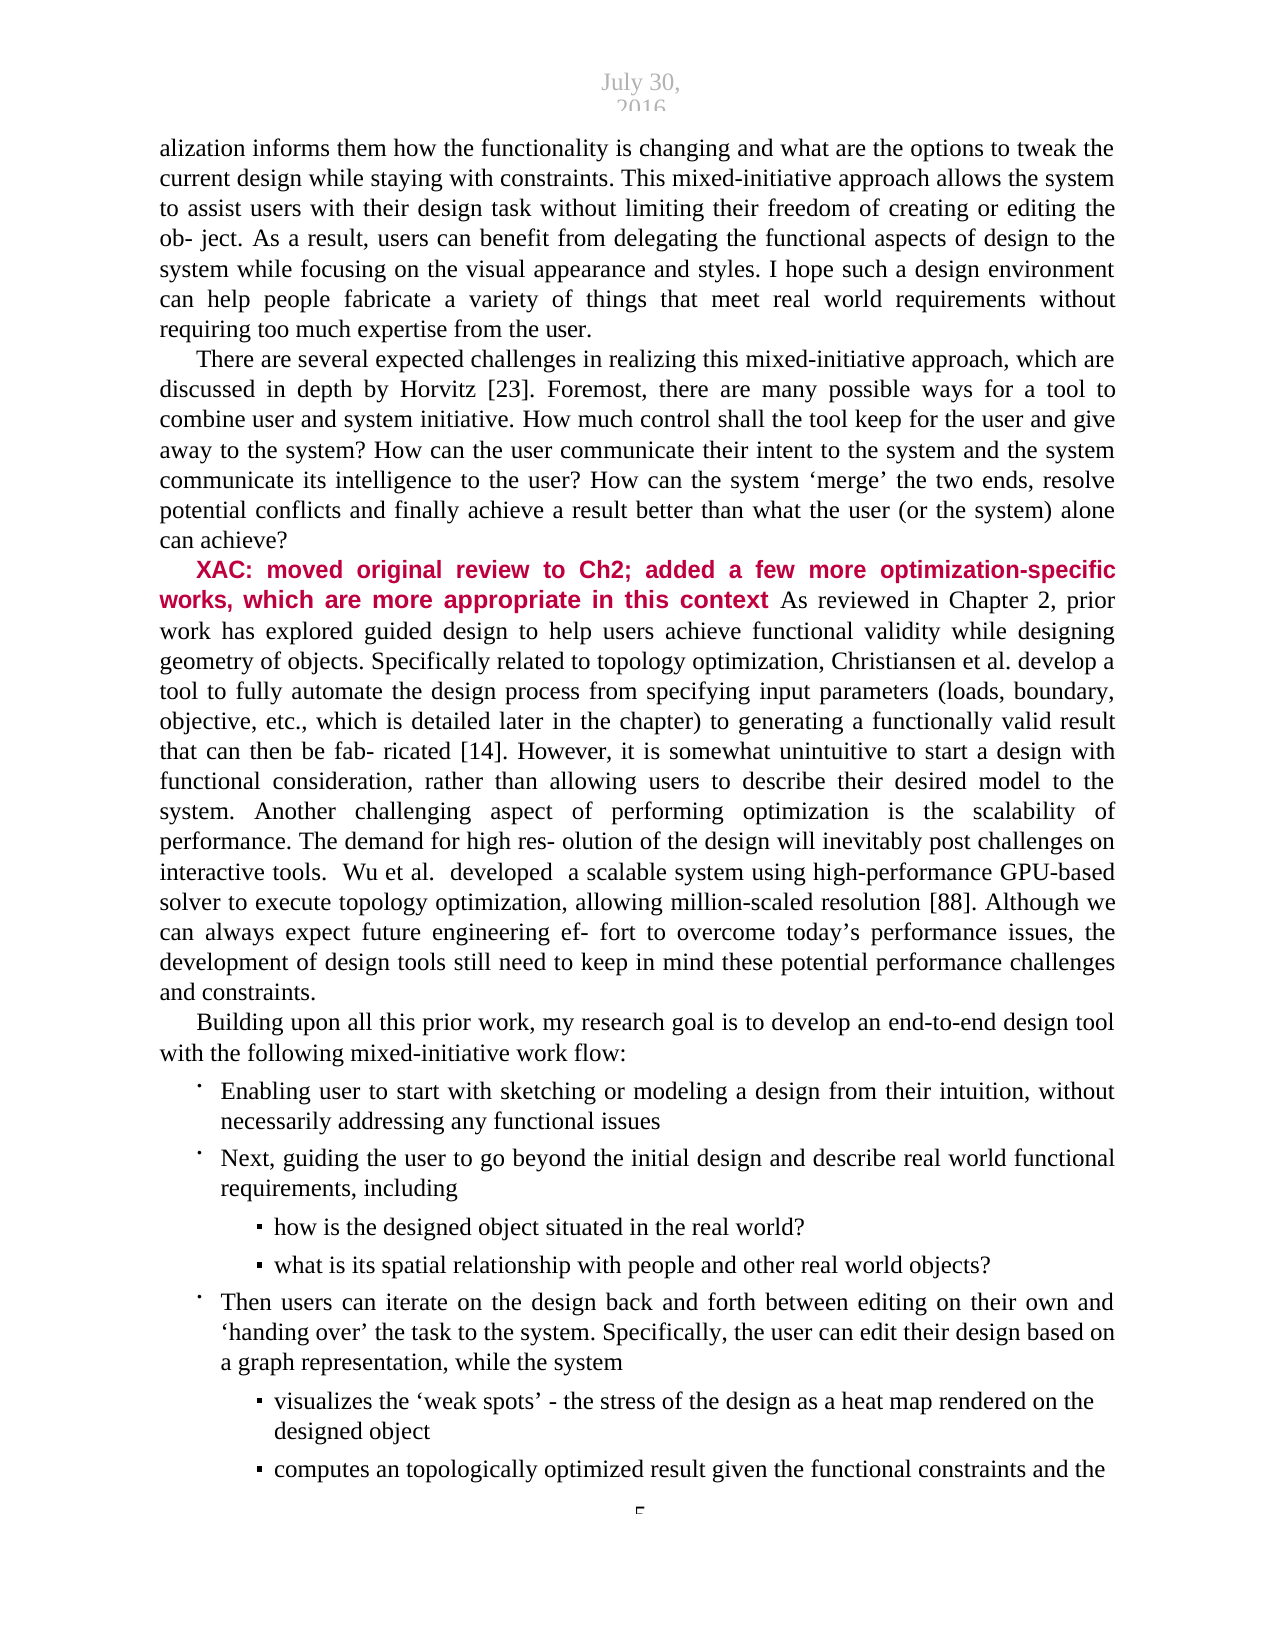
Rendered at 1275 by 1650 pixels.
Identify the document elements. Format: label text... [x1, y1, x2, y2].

list Then users can iterate on the design back and forth between editing on their own and ‘handing over’ the task to the system. Specifically, the user can edit their design based on a graph representation, while the system [197, 1287, 1116, 1376]
text alization informs them how the functionality is changing and what are the options to tweak the current design while staying with constraints. This mixed-initiative approach allows the system to assist users with their design task without limiting their freedom of creating or editing the ob- ject. As a result, users can benefit from delegating the functional aspects of design to the system while focusing on the visual appearance and styles. I hope such a design environment can help people fabricate a variety of things that meet real world requirements without requiring too much expertise from the user. [159, 133, 1116, 343]
text what is its spatial relationship with people and other real world objects? [274, 1250, 1127, 1279]
text visualizes the ‘weak spots’ - the stress of the design as a heat map rendered on the designed object [274, 1386, 1127, 1444]
list Enabling user to start with sketching or modeling a design from their intuition, without necessarily addressing any functional issues [197, 1076, 1116, 1135]
list Next, guiding the user to go beyond the initial design and describe real world functional requirements, including [197, 1143, 1116, 1202]
text how is the designed object situated in the real world? [274, 1212, 1127, 1241]
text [274, 1454, 1116, 1483]
text There are several expected challenges in realizing this mixed-initiative approach, which are discussed in depth by Horvitz [23]. Foremost, there are many possible ways for a tool to combine user and system initiative. How much control shall the tool keep for the user and give away to the system? How can the user communicate their intent to the system and the system communicate its intelligence to the user? How can the system ‘merge’ the two ends, resolve potential conflicts and finally achieve a result better than what the user (or the system) alone can achieve? [159, 344, 1116, 554]
text XAC: moved original review to Ch2; added a few more optimization-specific works, which are more appropriate in this context As reviewed in Chapter 2, prior work has explored guided design to help users achieve functional validity while designing geometry of objects. Specifically related to topology optimization, Christiansen et al. develop a tool to fully automate the design process from specifying input parameters (loads, boundary, objective, etc., which is detailed later in the chapter) to generating a functionally valid result that can then be fab- ricated [14]. However, it is somewhat unintuitive to start a design with functional consideration, rather than allowing users to describe their desired model to the system. Another challenging aspect of performing optimization is the scalability of performance. The demand for high res- olution of the design will inevitably post challenges on interactive tools. Wu et al. developed a scalable system using high-performance GPU-based solver to execute topology optimization, allowing million-scaled resolution [88]. Although we can always expect future engineering ef- fort to overcome today’s performance issues, the development of design tools still need to keep in mind these potential performance challenges and constraints. [159, 555, 1116, 1006]
text Building upon all this prior work, my research goal is to develop an end-to-end design tool with the following mixed-initiative work flow: [159, 1007, 1116, 1066]
